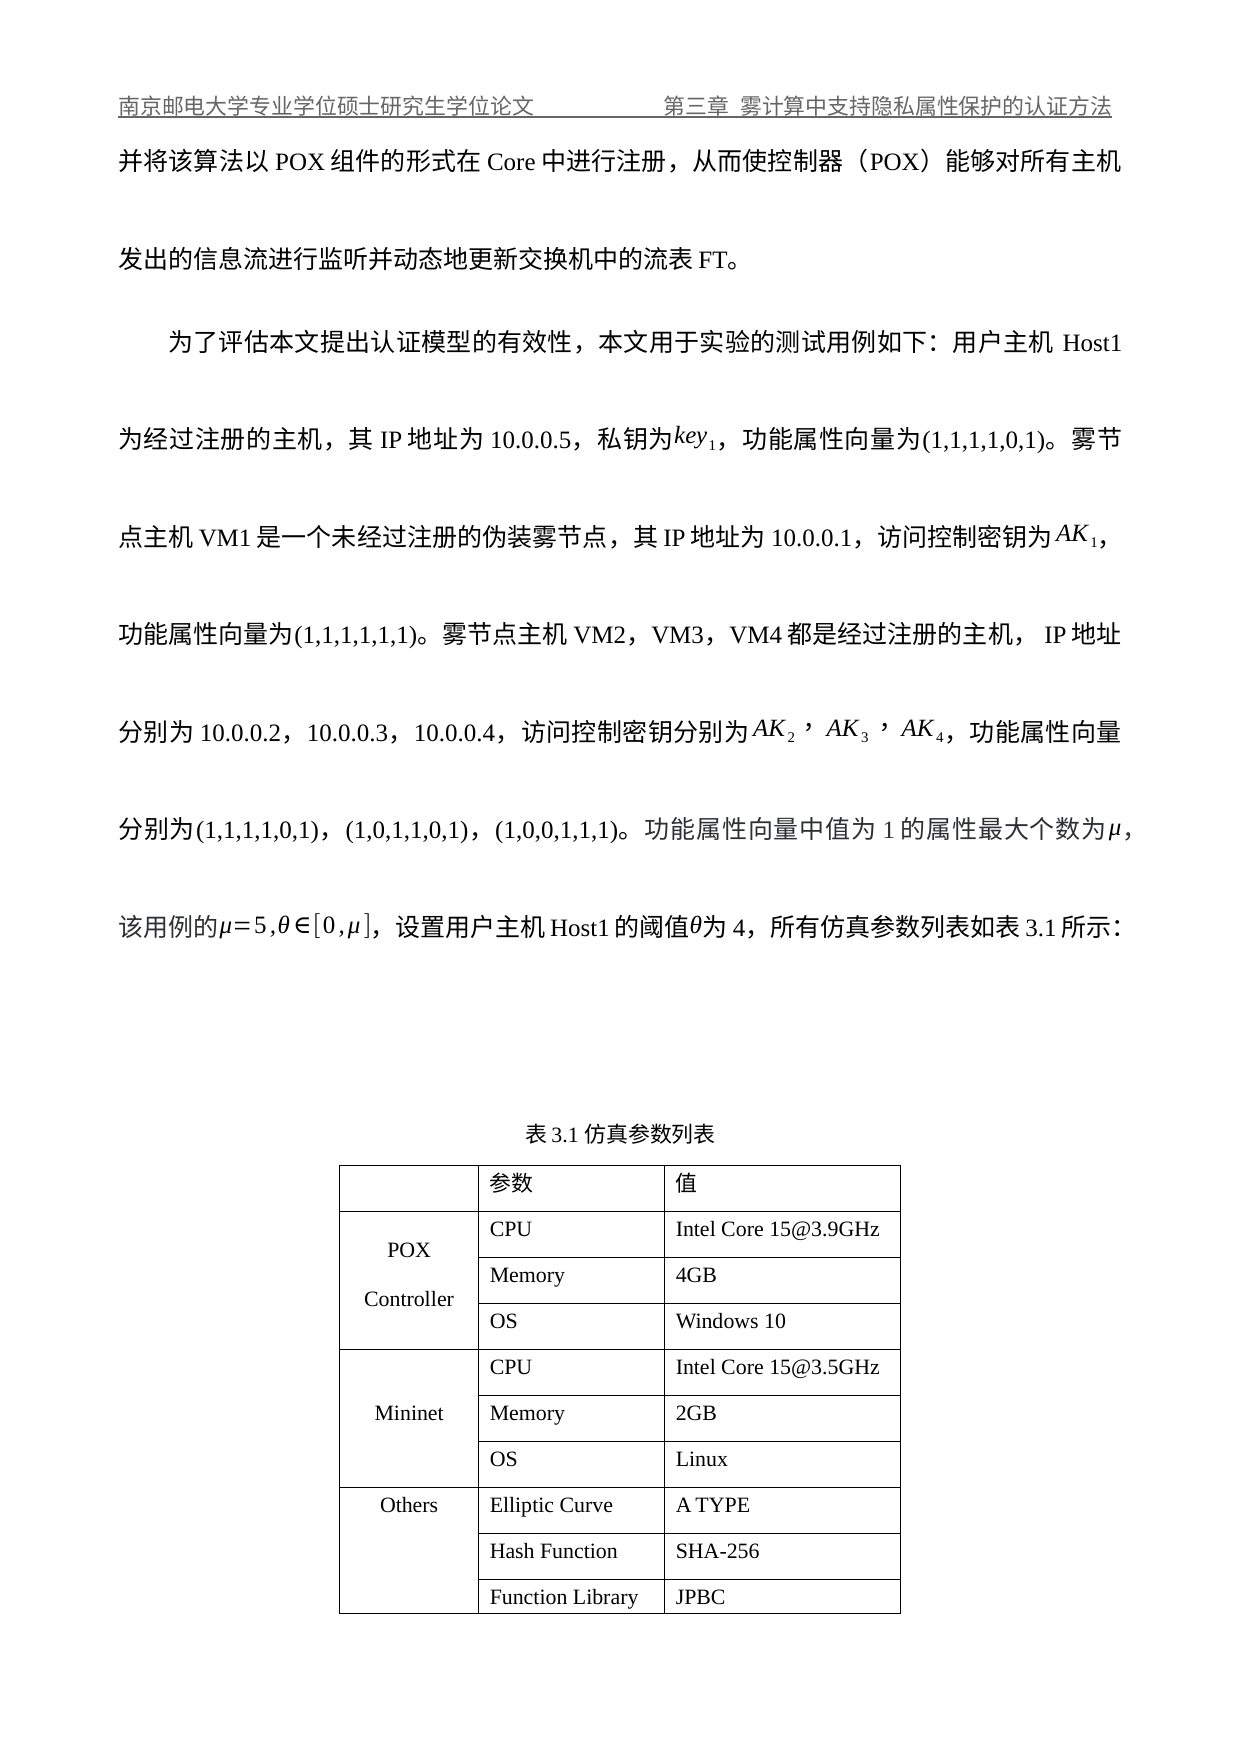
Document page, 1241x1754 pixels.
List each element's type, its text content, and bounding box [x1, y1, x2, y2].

table_cell Mininet [340, 1350, 478, 1487]
table_cell Windows 10 [665, 1304, 900, 1349]
table_cell Others [340, 1488, 478, 1613]
table_cell Memory [479, 1258, 664, 1303]
text 表3.1 仿真参数列表 [118, 1117, 1122, 1149]
table_header [340, 1166, 478, 1211]
table_cell Intel Core 15@3.9GHz [665, 1212, 900, 1257]
table_cell SHA-256 [665, 1534, 900, 1579]
table_header 参数 [479, 1166, 664, 1211]
table_header 值 [665, 1166, 900, 1211]
table_cell CPU [479, 1212, 664, 1257]
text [118, 127, 1122, 290]
table_cell OS [479, 1304, 664, 1349]
table_cell 2GB [665, 1396, 900, 1441]
table_cell POX Controller [340, 1212, 478, 1349]
table_cell A TYPE [665, 1488, 900, 1533]
table_cell Hash Function [479, 1534, 664, 1579]
table_cell 4GB [665, 1258, 900, 1303]
table_cell CPU [479, 1350, 664, 1395]
table_cell Linux [665, 1442, 900, 1487]
table_cell Elliptic Curve [479, 1488, 664, 1533]
table_cell Intel Core 15@3.5GHz [665, 1350, 900, 1395]
table_cell OS [479, 1442, 664, 1487]
table_cell Function Library [479, 1580, 664, 1613]
table_cell JPBC [665, 1580, 900, 1613]
table_cell Memory [479, 1396, 664, 1441]
text 为了评估本文提出认证模型的有效性，本文用于实验的测试用例如下：用户主机Host1为经过注册的主机，其IP地址为10.0.0.5，私钥为，功能属性向量为(1,1,1,1,0,1)。雾节点主机VM1是一个未经过注册的伪装雾节点，其IP地址为10.0.0.1，访问控制密钥为，功能属性向量为(1,1,1,1,1,1)。雾节点主机VM2，VM3，VM4都是经过注册的主机， IP地址分别为10.0.0.2，10.0.0.3，10.0.0.4，访问控制密钥分别为，功能属性向量分别为(1,1,1,1,0,1)，(1,0,1,1,0,1)，(1,0,0,1,1,1)。功能属性向量中值为1的属性最大个数为，该用例的，设置用户主机Host1的阈值为4，所有仿真参数列表如表3.1所示： [118, 308, 1122, 958]
